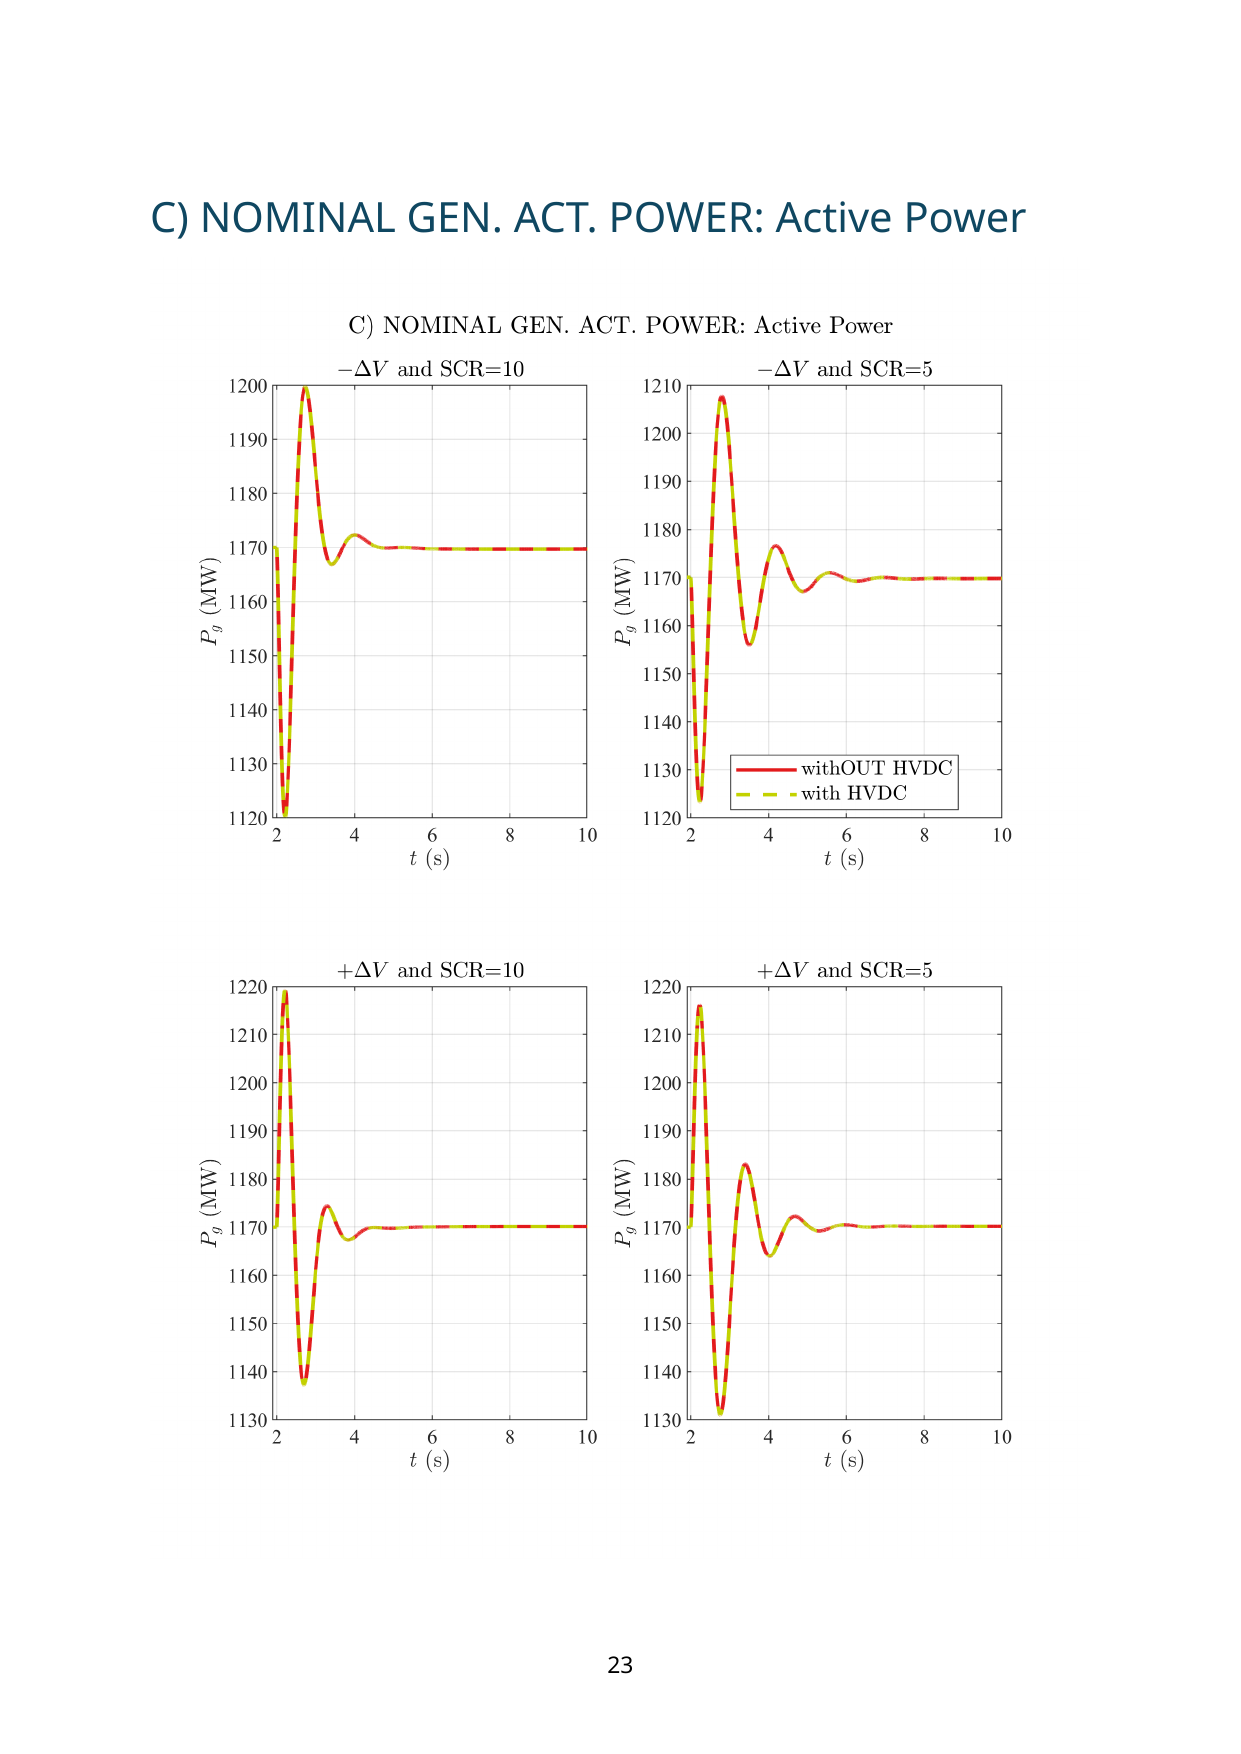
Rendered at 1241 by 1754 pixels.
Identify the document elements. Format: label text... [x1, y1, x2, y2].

subtitle C) NOMINAL GEN. ACT. POWER: Active Power [150, 187, 1090, 244]
picture [150, 257, 1091, 1559]
